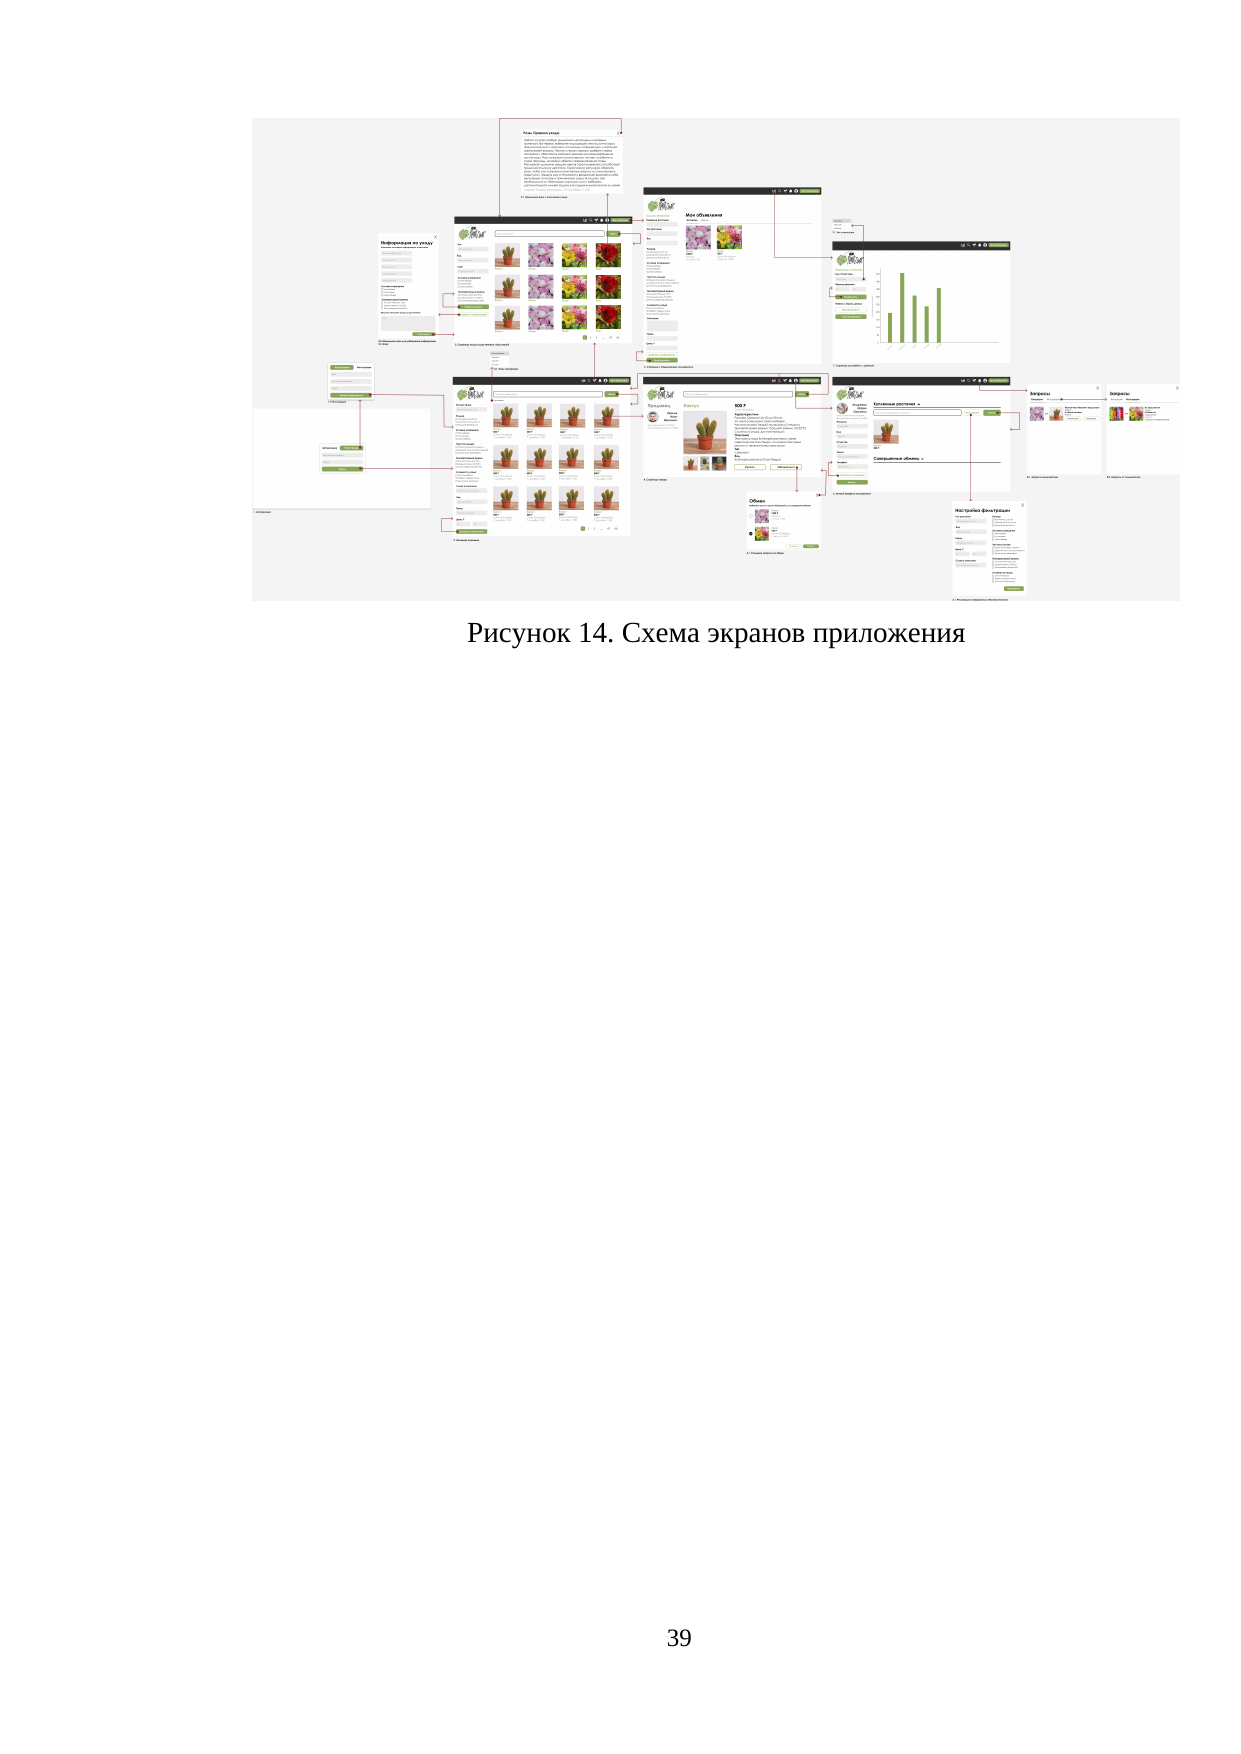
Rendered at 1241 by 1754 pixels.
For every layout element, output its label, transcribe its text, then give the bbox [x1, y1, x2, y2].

picture [252, 118, 1180, 601]
text Рисунок 14. Схема экранов приложения [177, 615, 1181, 649]
